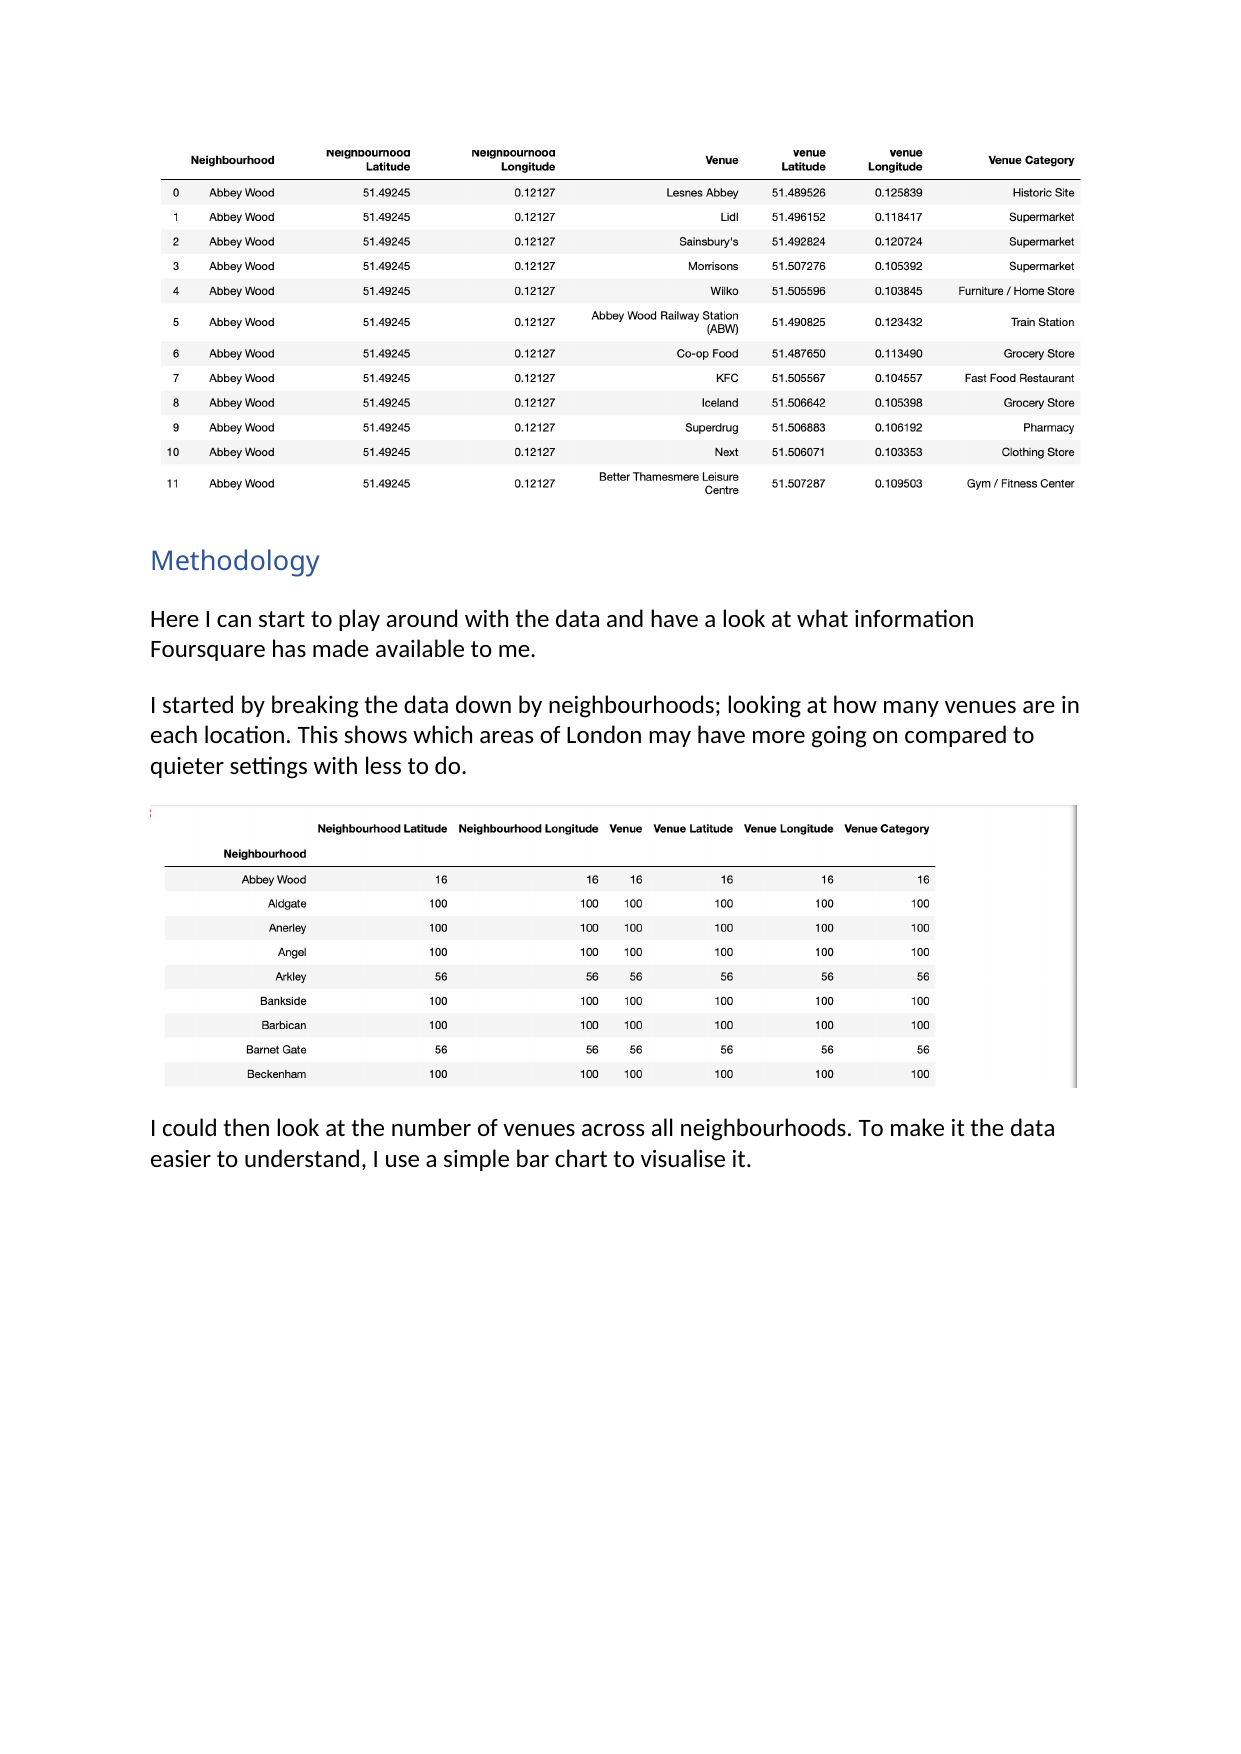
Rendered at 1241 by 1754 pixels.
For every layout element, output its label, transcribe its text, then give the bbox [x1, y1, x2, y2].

text Here I can start to play around with the data and have a look at what information Foursquare has made available to me. [150, 603, 1090, 664]
text I started by breaking the data down by neighbourhoods; looking at how many venues are in each location. This shows which areas of London may have more going on compared to quieter settings with less to do. [150, 689, 1090, 781]
text I could then look at the number of venues across all neighbourhoods. To make it the data easier to understand, I use a simple bar chart to visualise it. [150, 1112, 1090, 1173]
picture [150, 150, 1090, 499]
picture [150, 805, 1090, 1088]
subtitle Methodology [150, 541, 1090, 578]
